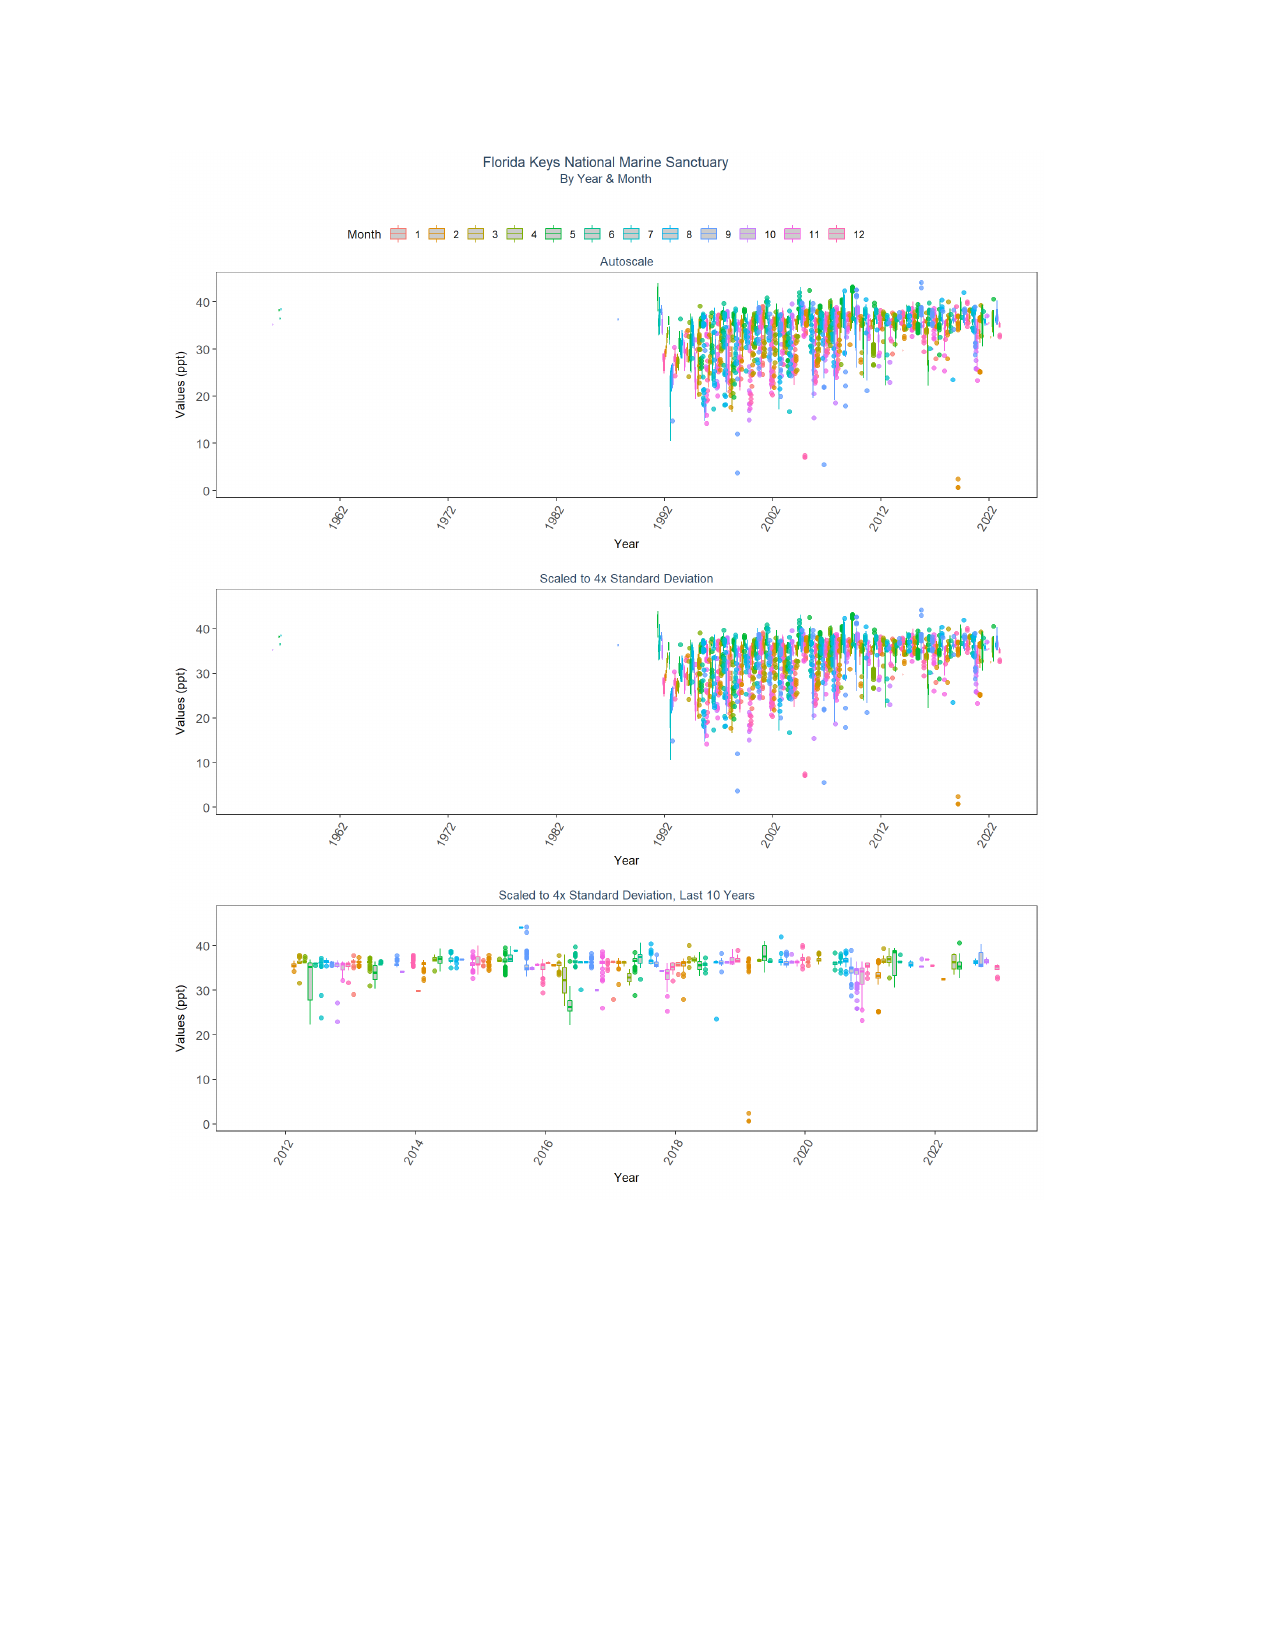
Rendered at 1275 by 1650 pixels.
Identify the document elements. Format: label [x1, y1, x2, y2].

picture [168, 150, 1044, 1200]
